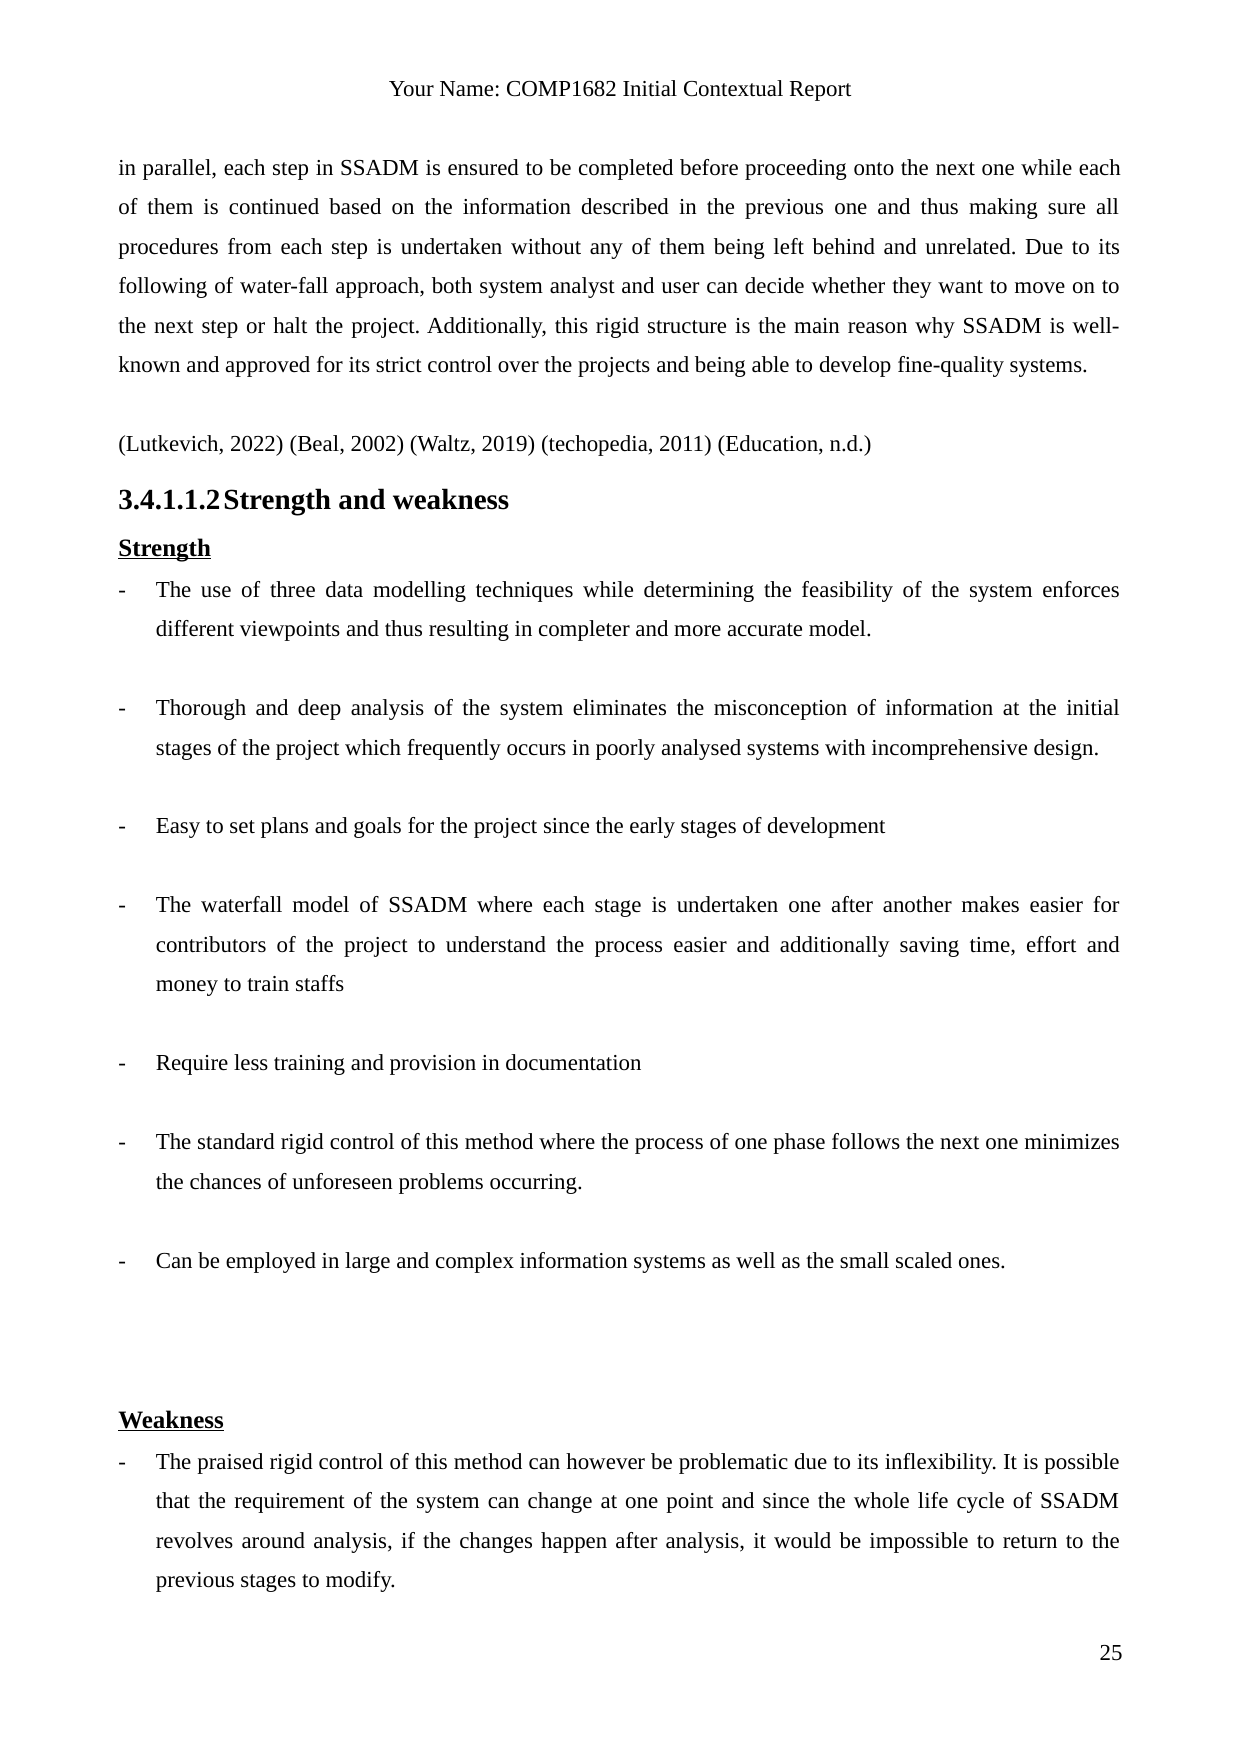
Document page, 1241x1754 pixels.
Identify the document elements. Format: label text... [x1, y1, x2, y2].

list Easy to set plans and goals for the project since the early stages of development [118, 813, 1122, 839]
list The standard rigid control of this method where the process of one phase follows the next one minimizes the chances of unforeseen problems occurring. [118, 1128, 1122, 1194]
list Can be employed in large and complex information systems as well as the small scaled ones. [118, 1247, 1122, 1273]
subtitle Strength and weakness [118, 482, 1122, 516]
text Strength [118, 533, 1122, 561]
list Thorough and deep analysis of the system eliminates the misconception of information at the initial stages of the project which frequently occurs in poorly analysed systems with incomprehensive design. [118, 694, 1122, 760]
list The praised rigid control of this method can however be problematic due to its inflexibility. It is possible that the requirement of the system can change at one point and since the whole life cycle of SSADM revolves around analysis, if the changes happen after analysis, it would be impossible to return to the previous stages to modify. [118, 1448, 1122, 1593]
text Weakness [118, 1405, 1122, 1433]
list The waterfall model of SSADM where each stage is undertaken one after another makes easier for contributors of the project to understand the process easier and additionally saving time, effort and money to train staffs [118, 892, 1122, 997]
list Require less training and provision in documentation [118, 1049, 1122, 1076]
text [118, 154, 1122, 378]
list The use of three data modelling techniques while determining the feasibility of the system enforces different viewpoints and thus resulting in completer and more accurate model. [118, 576, 1122, 642]
